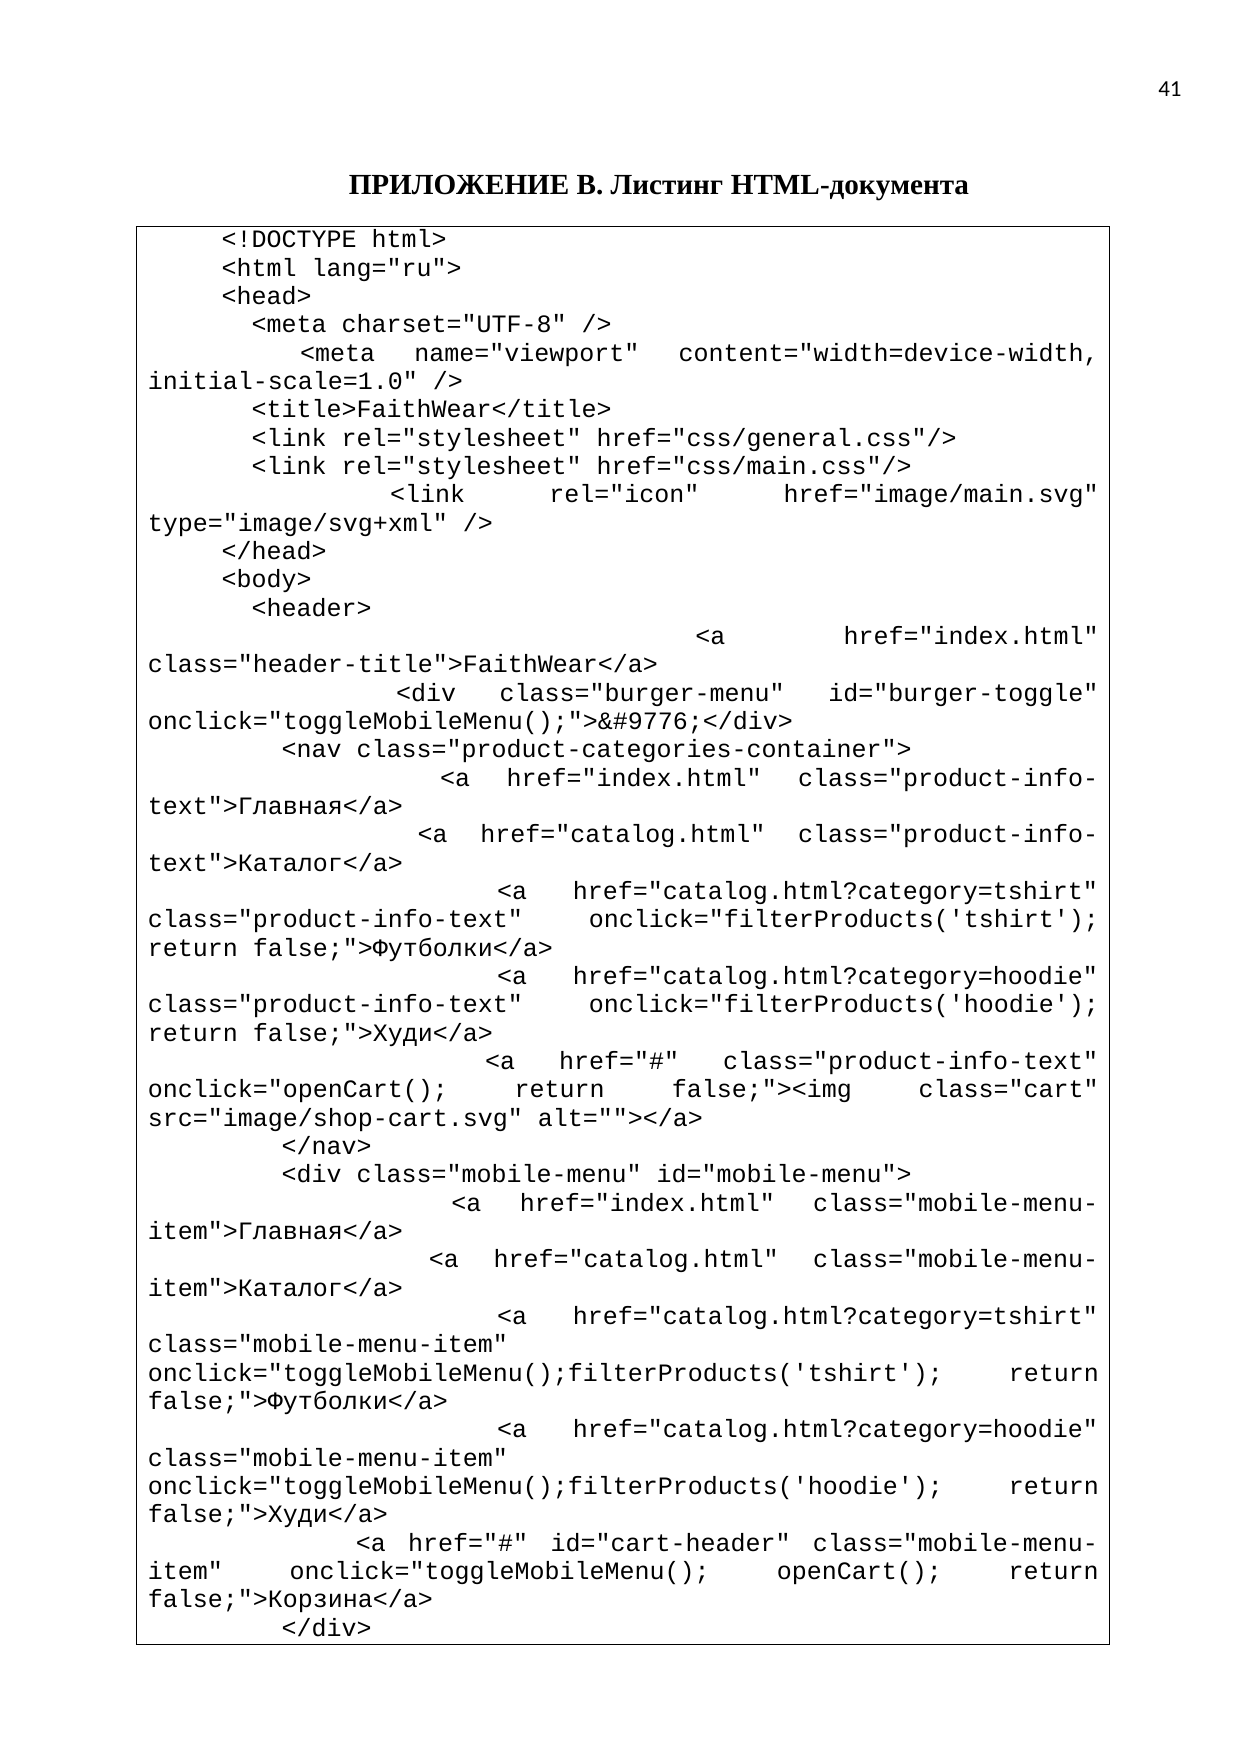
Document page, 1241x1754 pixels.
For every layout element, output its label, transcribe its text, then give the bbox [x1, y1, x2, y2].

subtitle ПРИЛОЖЕНИЕ В. Листинг HTML-документа [136, 167, 1181, 201]
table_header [137, 227, 1109, 1644]
